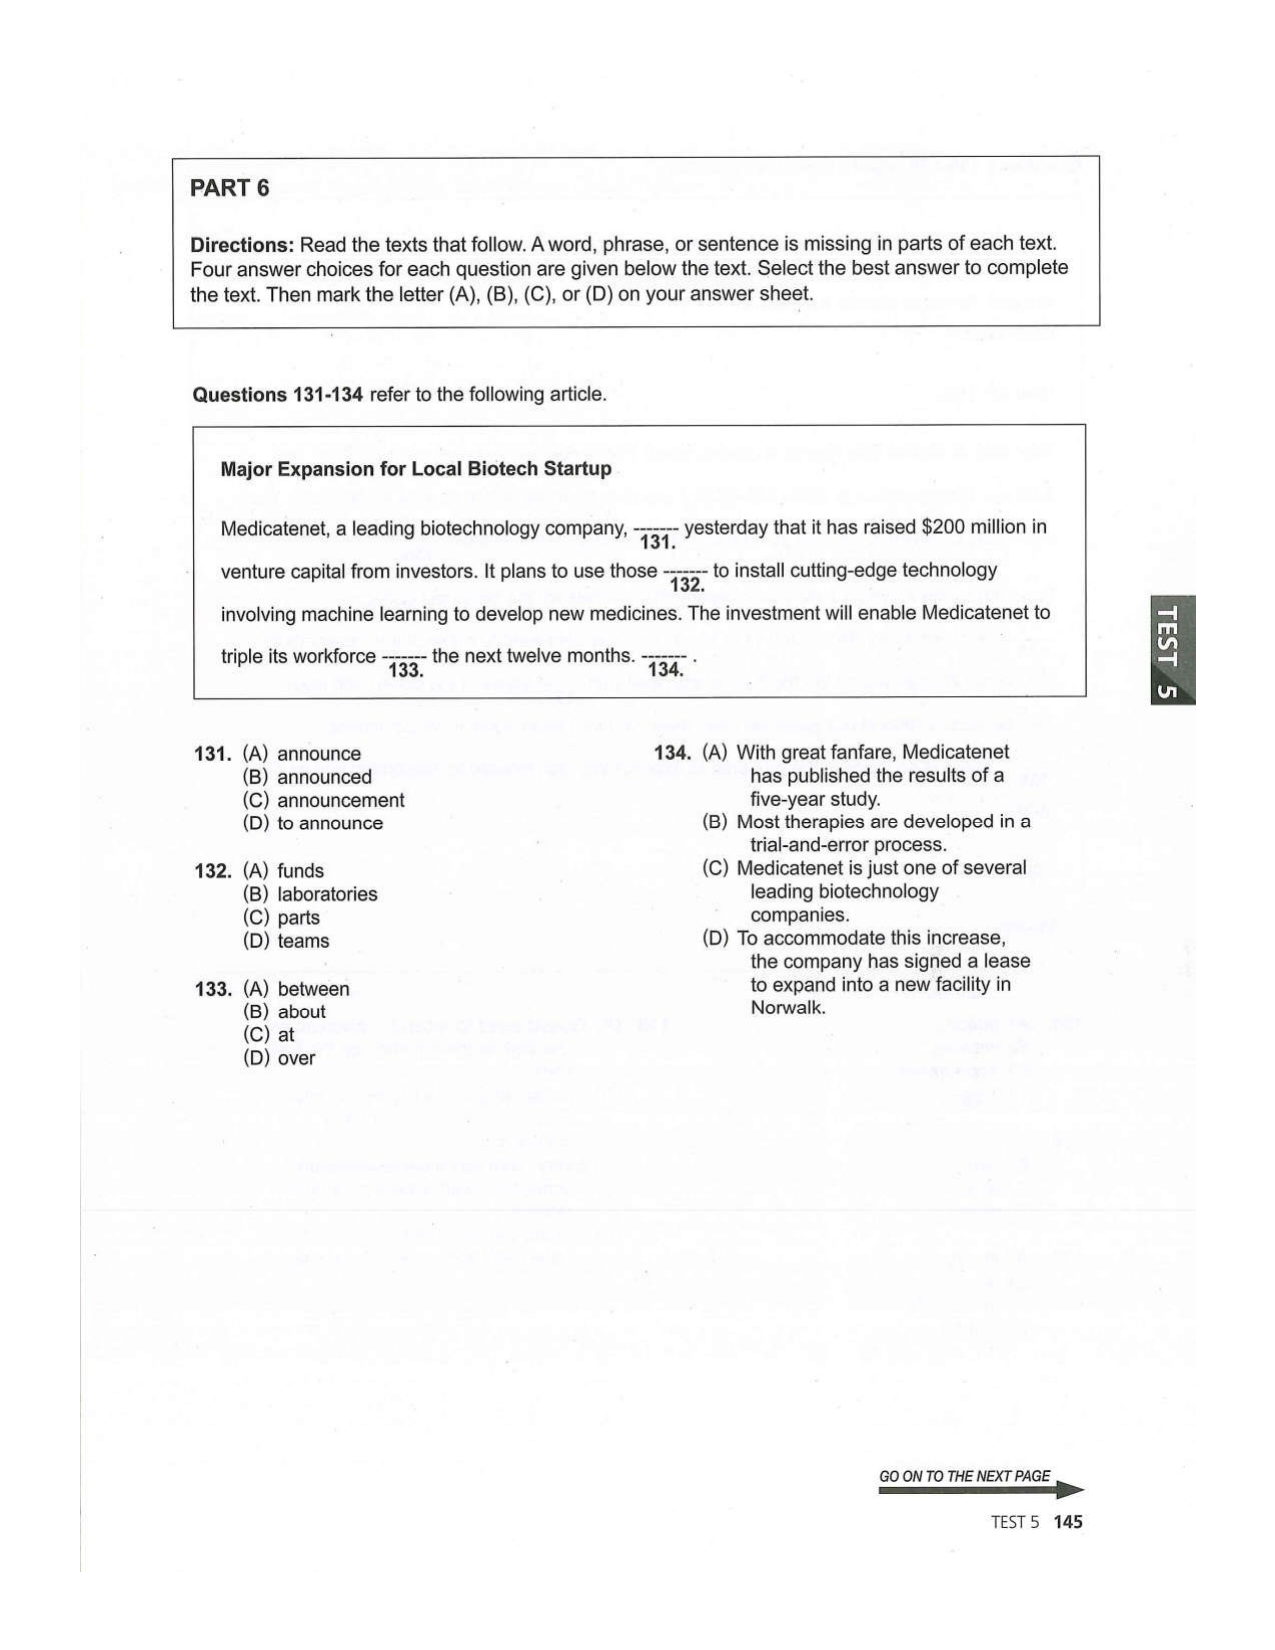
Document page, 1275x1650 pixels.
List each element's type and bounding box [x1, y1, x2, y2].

picture [80, 70, 1196, 1572]
